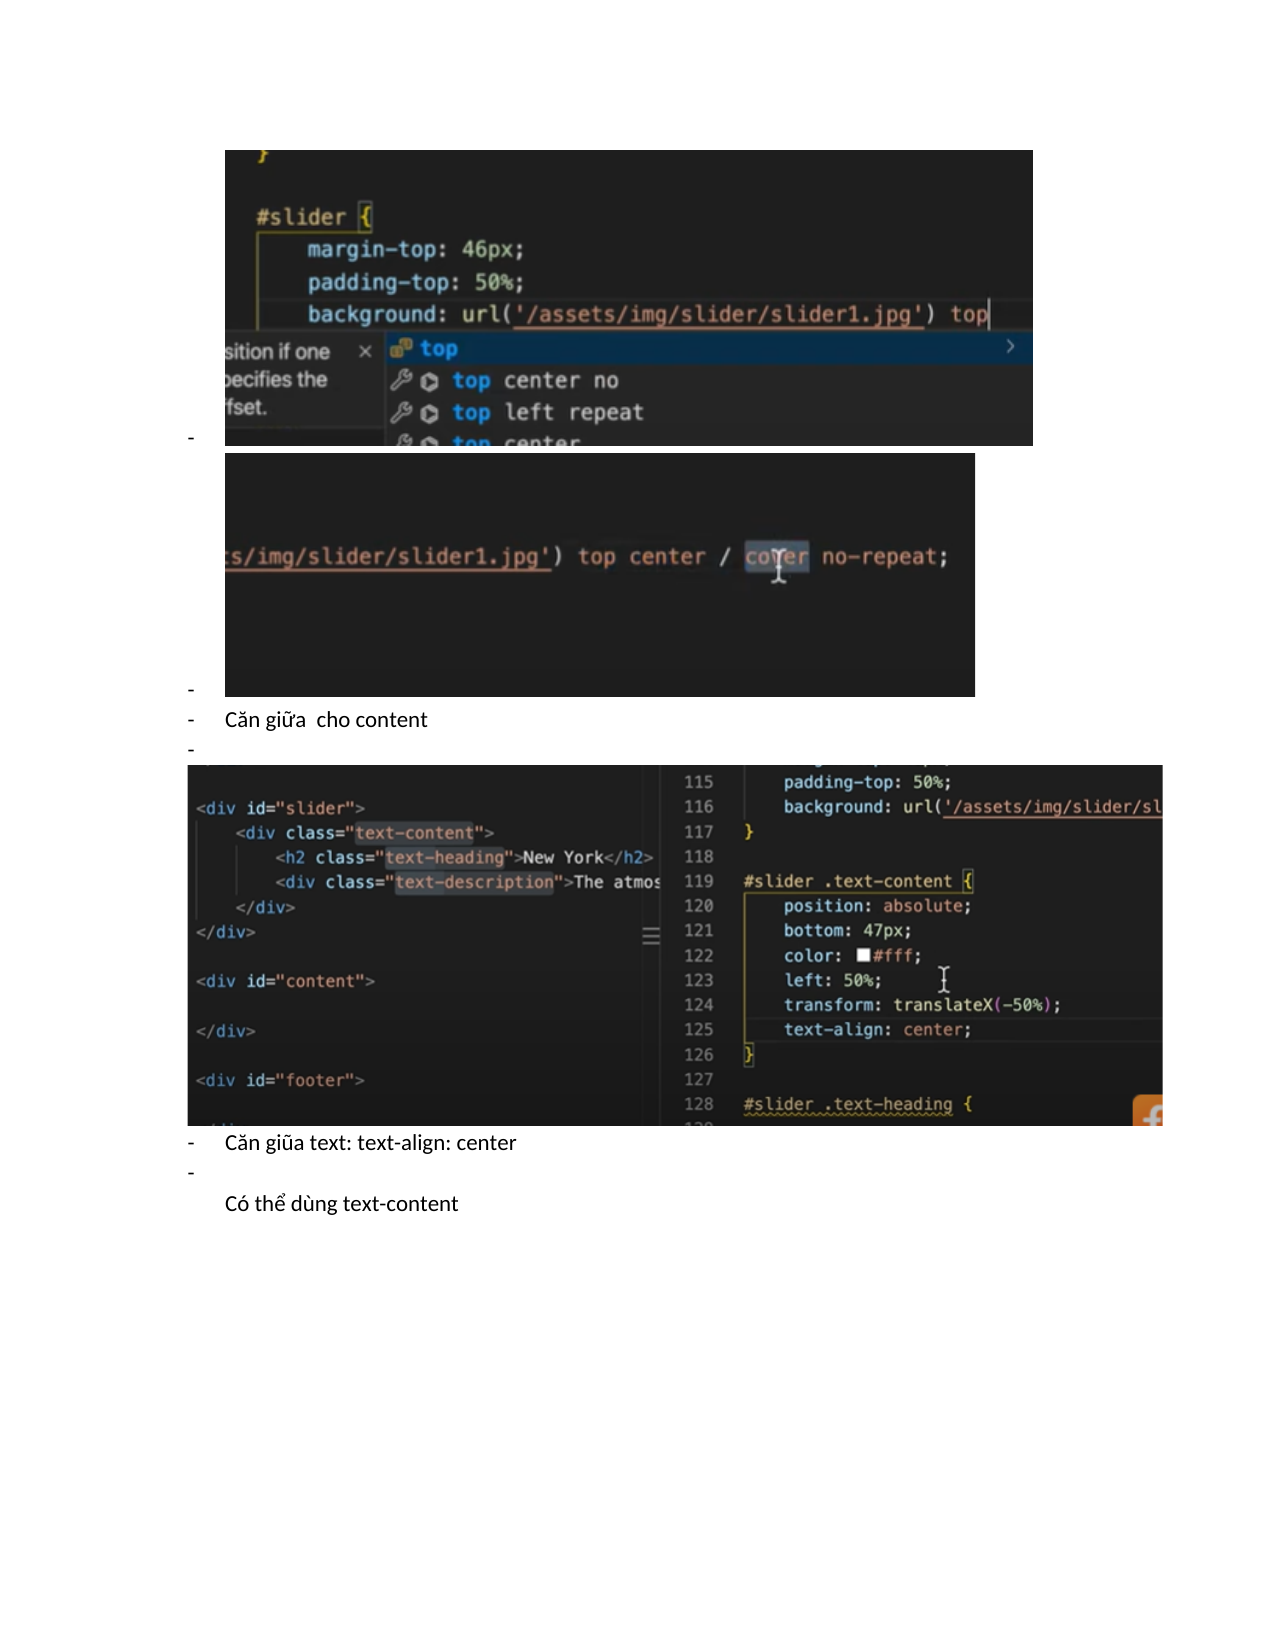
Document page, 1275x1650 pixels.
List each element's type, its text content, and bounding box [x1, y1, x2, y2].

list Căn giũa text: text-align: center [187, 1128, 1125, 1156]
list Có thể dùng text-content [225, 1189, 1125, 1217]
list Căn giữa cho content [187, 705, 1125, 733]
picture [225, 453, 976, 697]
picture [187, 765, 1163, 1126]
picture [225, 150, 1033, 446]
